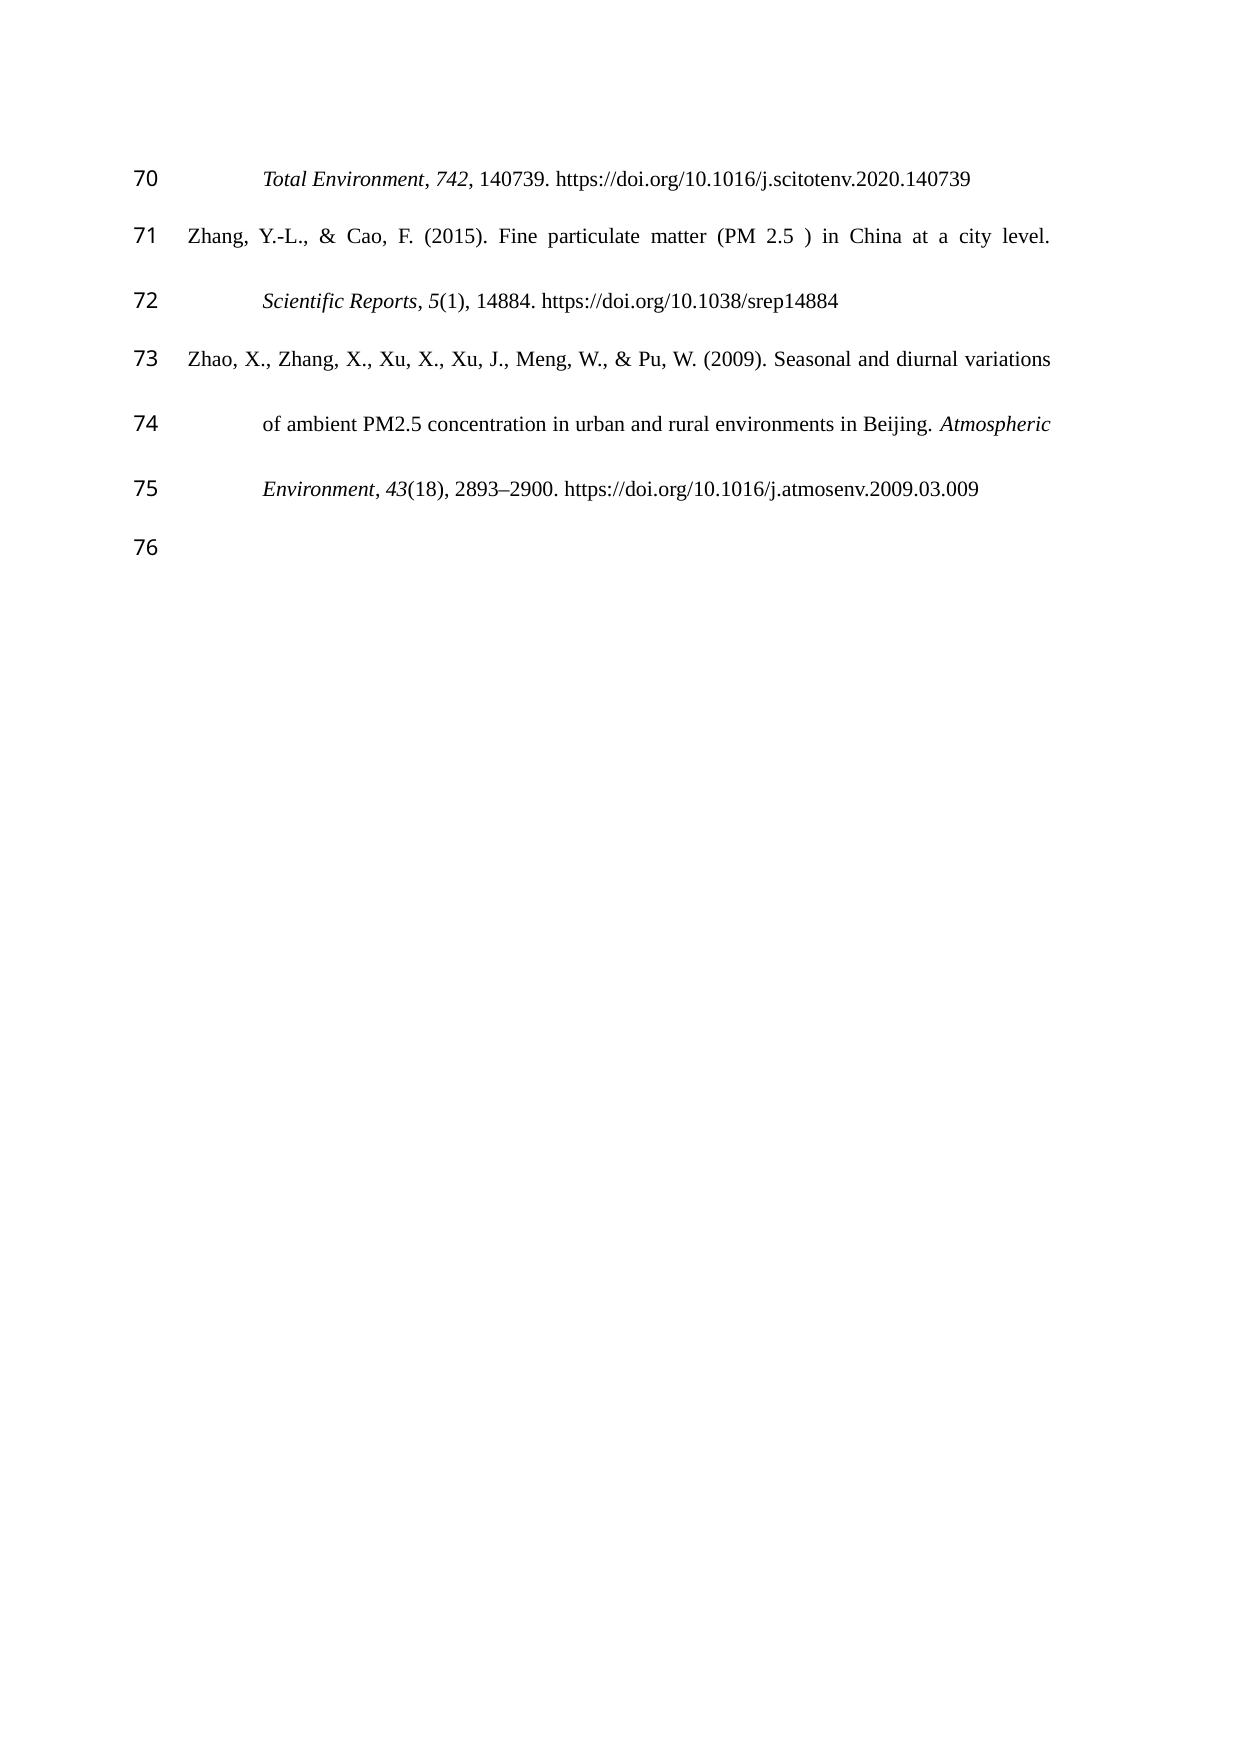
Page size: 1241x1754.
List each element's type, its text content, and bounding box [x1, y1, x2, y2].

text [187, 162, 1053, 194]
text Zhang, Y.-L., & Cao, F. (2015). Fine particulate matter (PM 2.5 ) in China at a city level. Scientific Reports, 5(1), 14884. https://doi.org/10.1038/srep14884 [187, 220, 1053, 317]
text Zhao, X., Zhang, X., Xu, X., Xu, J., Meng, W., & Pu, W. (2009). Seasonal and diurnal variations of ambient PM2.5 concentration in urban and rural environments in Beijing. Atmospheric Environment, 43(18), 2893–2900. https://doi.org/10.1016/j.atmosenv.2009.03.009 [187, 342, 1053, 505]
